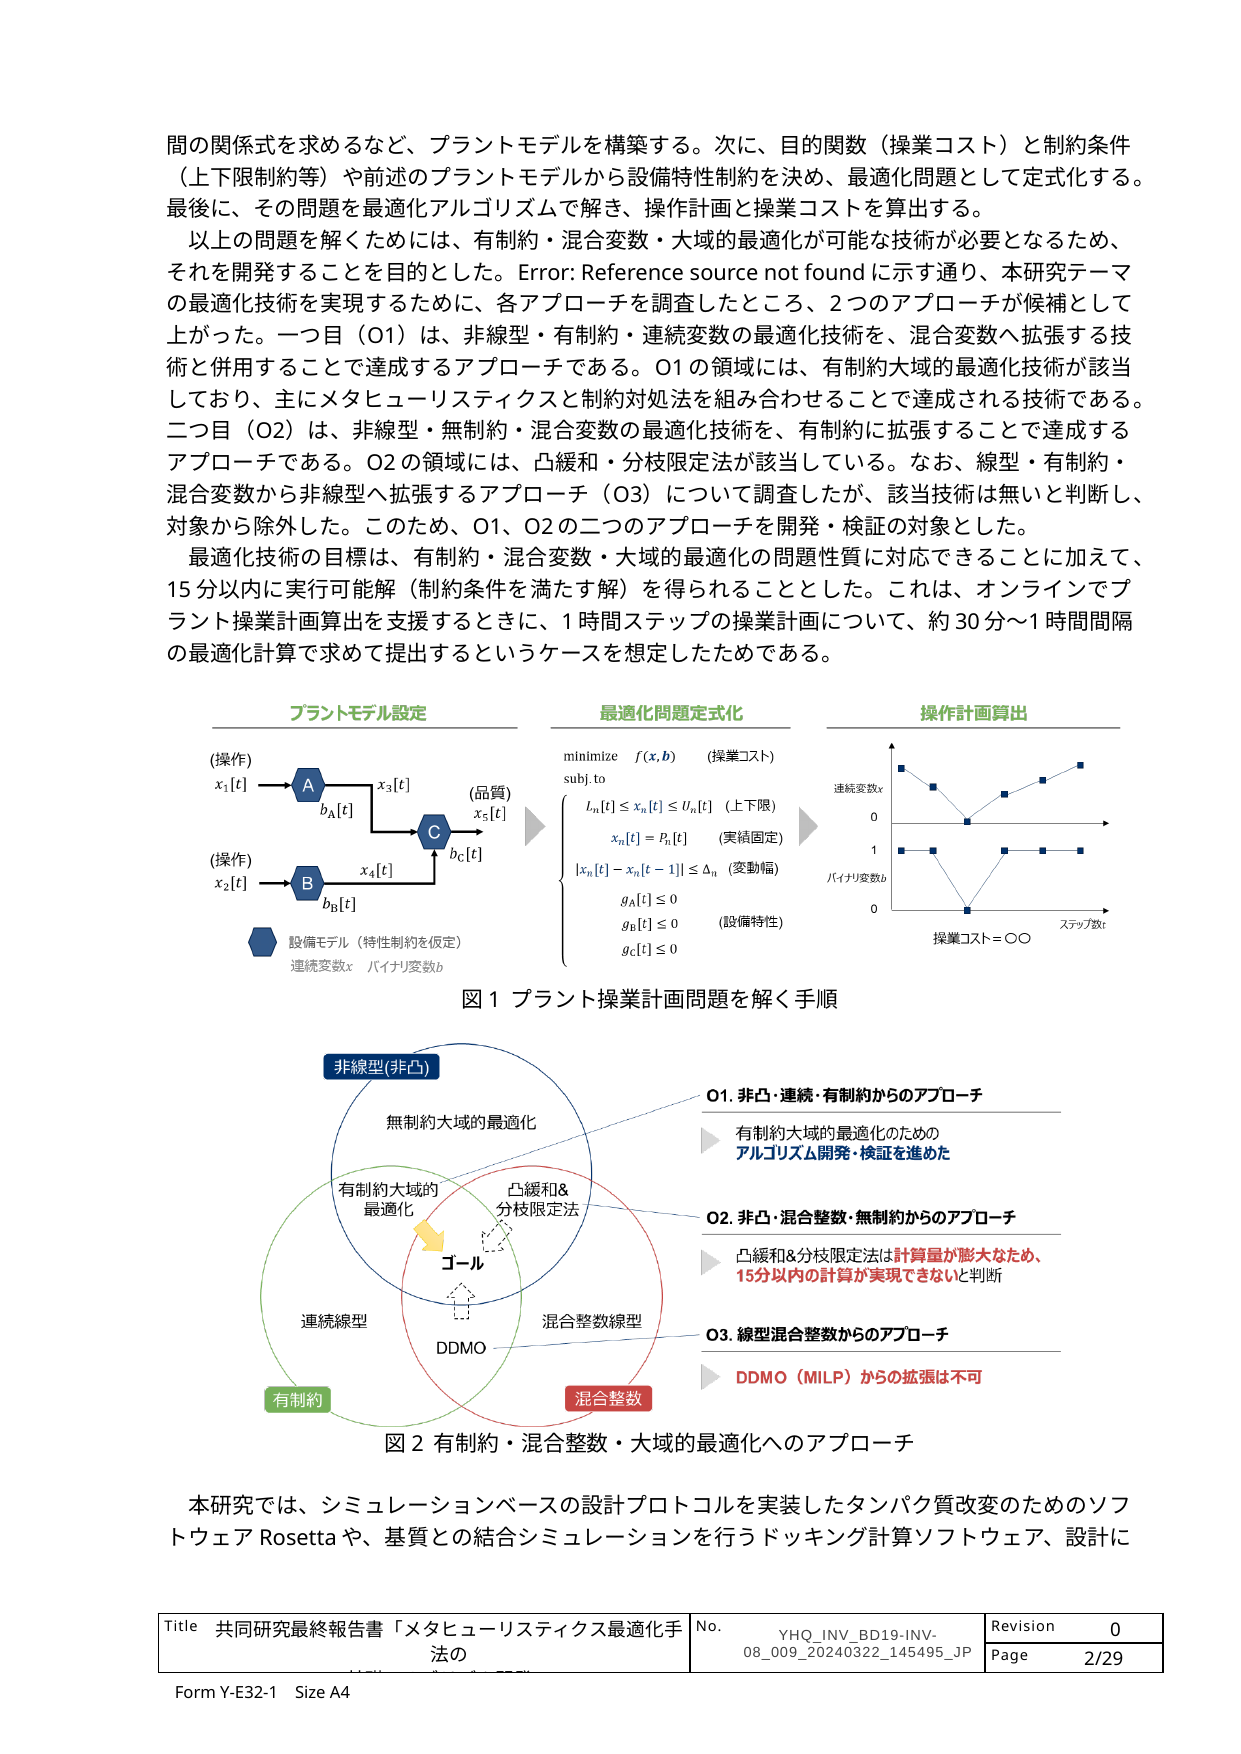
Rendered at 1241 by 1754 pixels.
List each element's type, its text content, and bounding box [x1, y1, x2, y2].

picture [260, 1043, 1062, 1427]
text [166, 128, 1133, 223]
text 図 2.1 プラント操業計画問題を解く手順 [254, 983, 1045, 1014]
text 図 2.2 有制約・混合整数・大域的最適化へのアプローチ [254, 1426, 1045, 1458]
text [166, 1488, 1133, 1551]
picture [200, 697, 1121, 983]
text 最適化技術の目標は、有制約・混合変数・大域的最適化の問題性質に対応できることに加えて、15分以内に実行可能解（制約条件を満たす解）を得られることとした。これは、オンラインでプラント操業計画算出を支援するときに、1時間ステップの操業計画について、約30分～1時間間隔の最適化計算で求めて提出するというケースを想定したためである。 [166, 540, 1133, 667]
